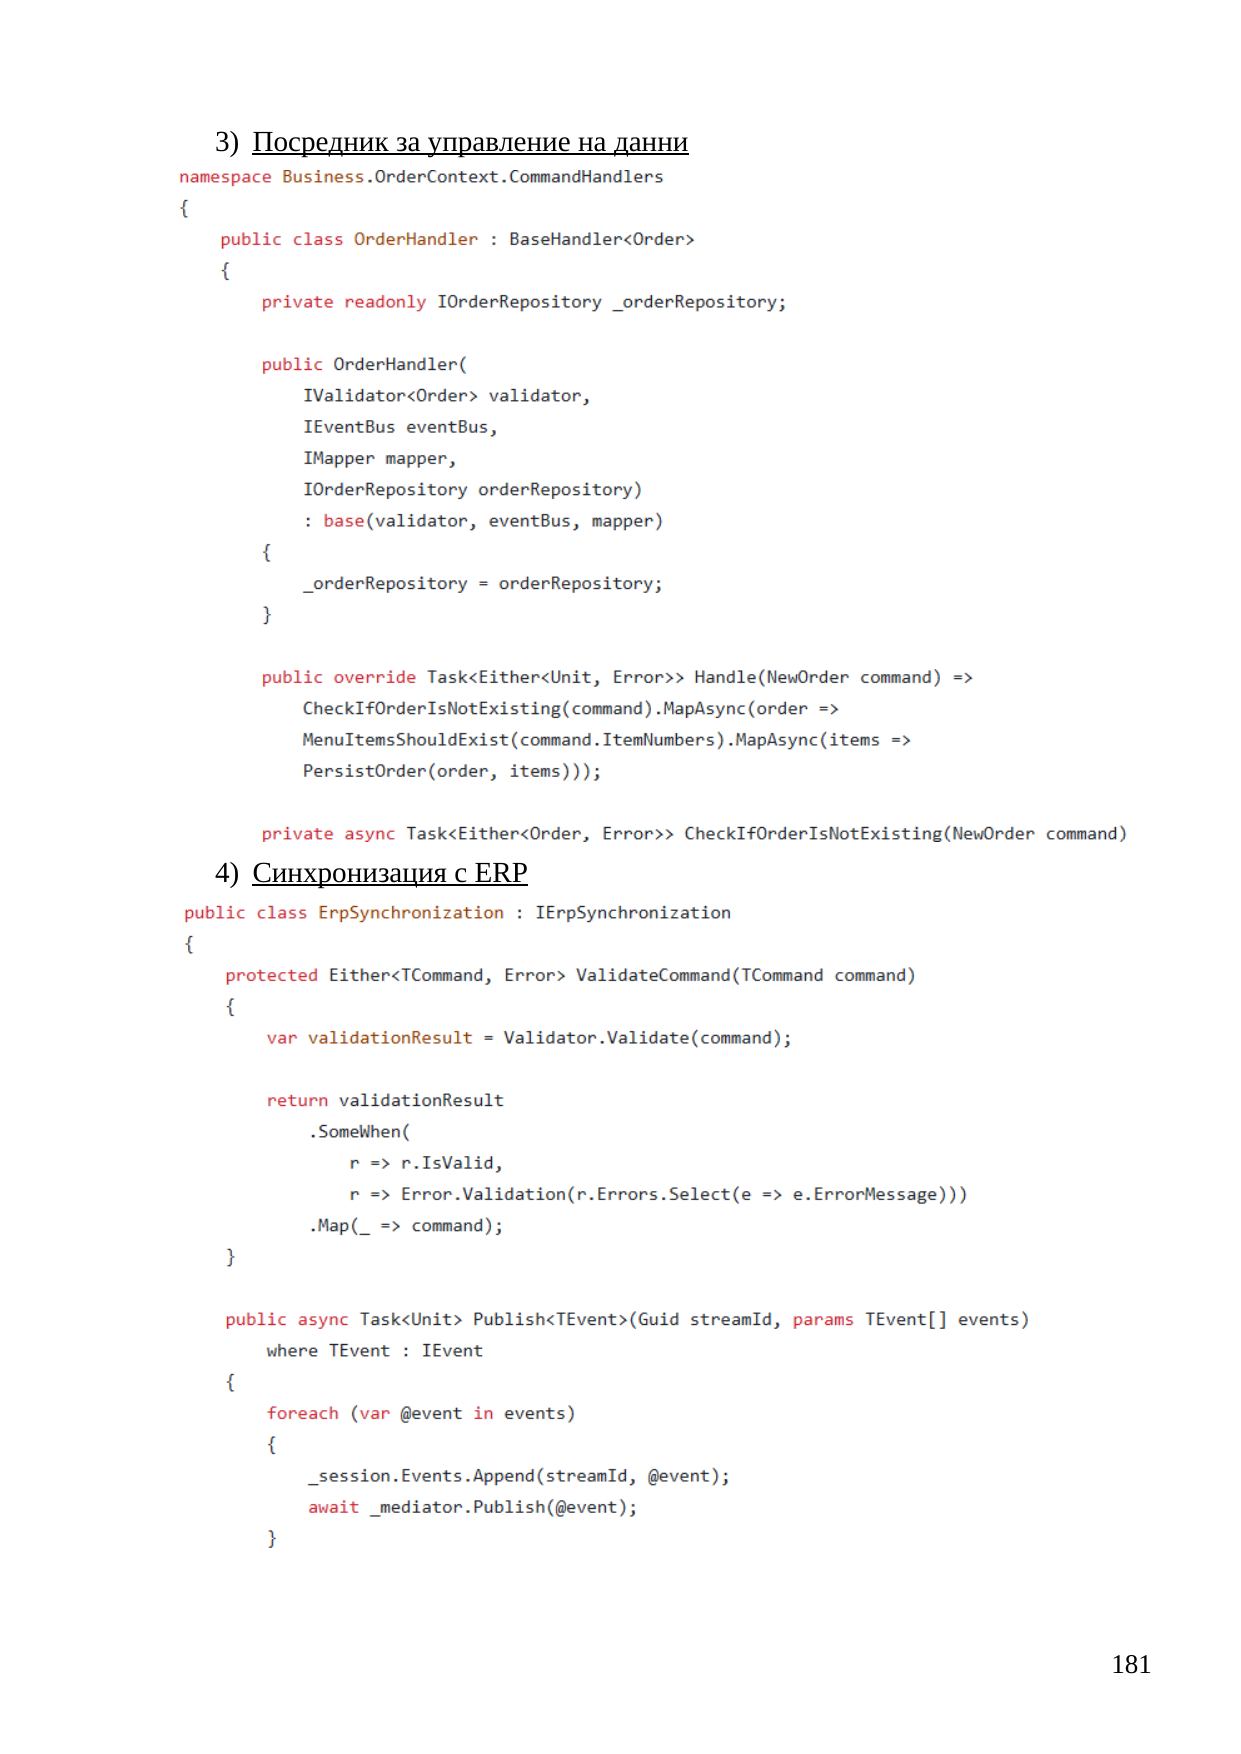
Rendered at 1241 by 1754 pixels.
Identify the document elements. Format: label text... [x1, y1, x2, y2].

picture [177, 901, 1034, 1558]
list Посредник за управление на данни [215, 124, 1152, 158]
picture [177, 170, 1135, 842]
list Синхронизация с ERP [215, 855, 1152, 888]
